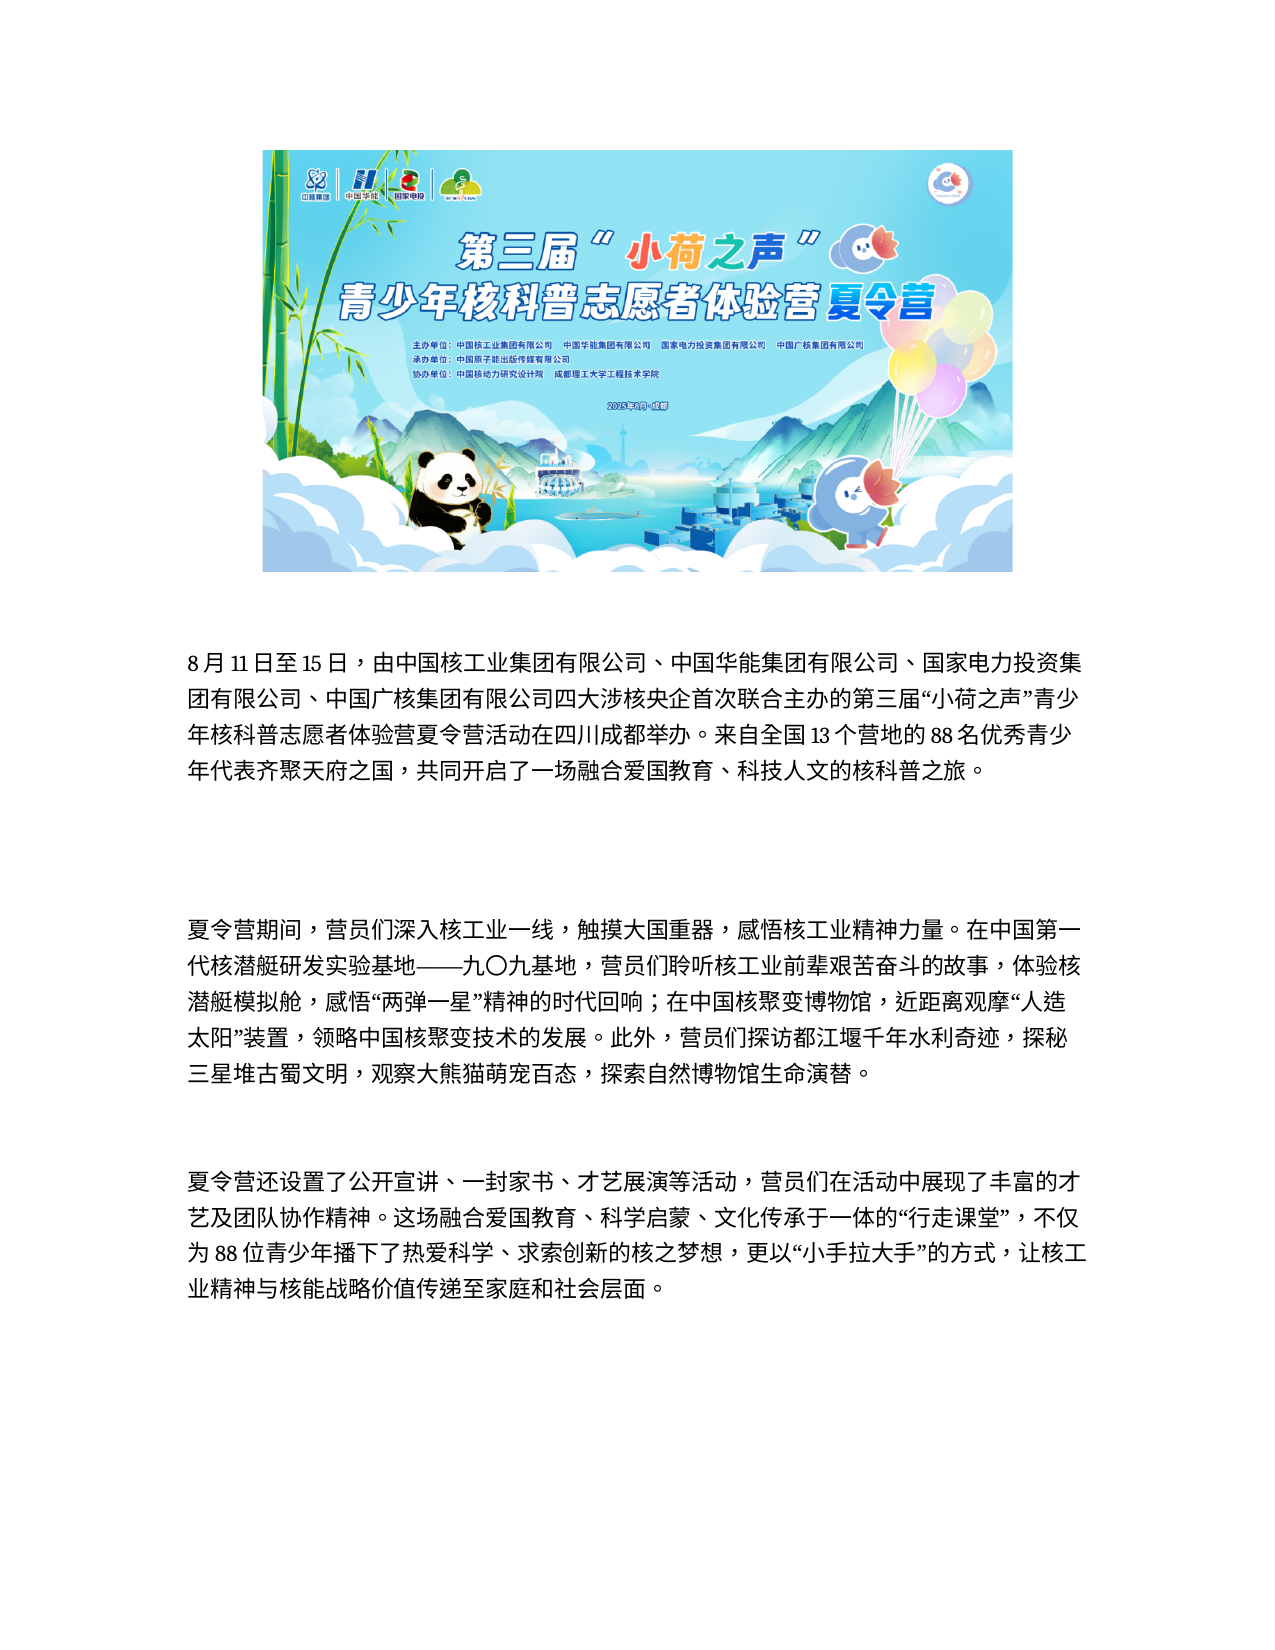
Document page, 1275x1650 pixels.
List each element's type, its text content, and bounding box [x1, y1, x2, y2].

text 8月11日至15日，由中国核工业集团有限公司、中国华能集团有限公司、国家电力投资集团有限公司、中国广核集团有限公司四大涉核央企首次联合主办的第三届“小荷之声”青少年核科普志愿者体验营夏令营活动在四川成都举办。来自全国13个营地的88名优秀青少年代表齐聚天府之国，共同开启了一场融合爱国教育、科技人文的核科普之旅。 [187, 647, 1087, 786]
text 夏令营还设置了公开宣讲、一封家书、才艺展演等活动，营员们在活动中展现了丰富的才艺及团队协作精神。这场融合爱国教育、科学启蒙、文化传承于一体的“行走课堂”，不仅为88位青少年播下了热爱科学、求索创新的核之梦想，更以“小手拉大手”的方式，让核工业精神与核能战略价值传递至家庭和社会层面。 [187, 1166, 1087, 1304]
picture [262, 150, 1013, 572]
text 夏令营期间，营员们深入核工业一线，触摸大国重器，感悟核工业精神力量。在中国第一代核潜艇研发实验基地——九〇九基地，营员们聆听核工业前辈艰苦奋斗的故事，体验核潜艇模拟舱，感悟“两弹一星”精神的时代回响；在中国核聚变博物馆，近距离观摩“人造太阳”装置，领略中国核聚变技术的发展。此外，营员们探访都江堰千年水利奇迹，探秘三星堆古蜀文明，观察大熊猫萌宠百态，探索自然博物馆生命演替。 [187, 914, 1087, 1089]
